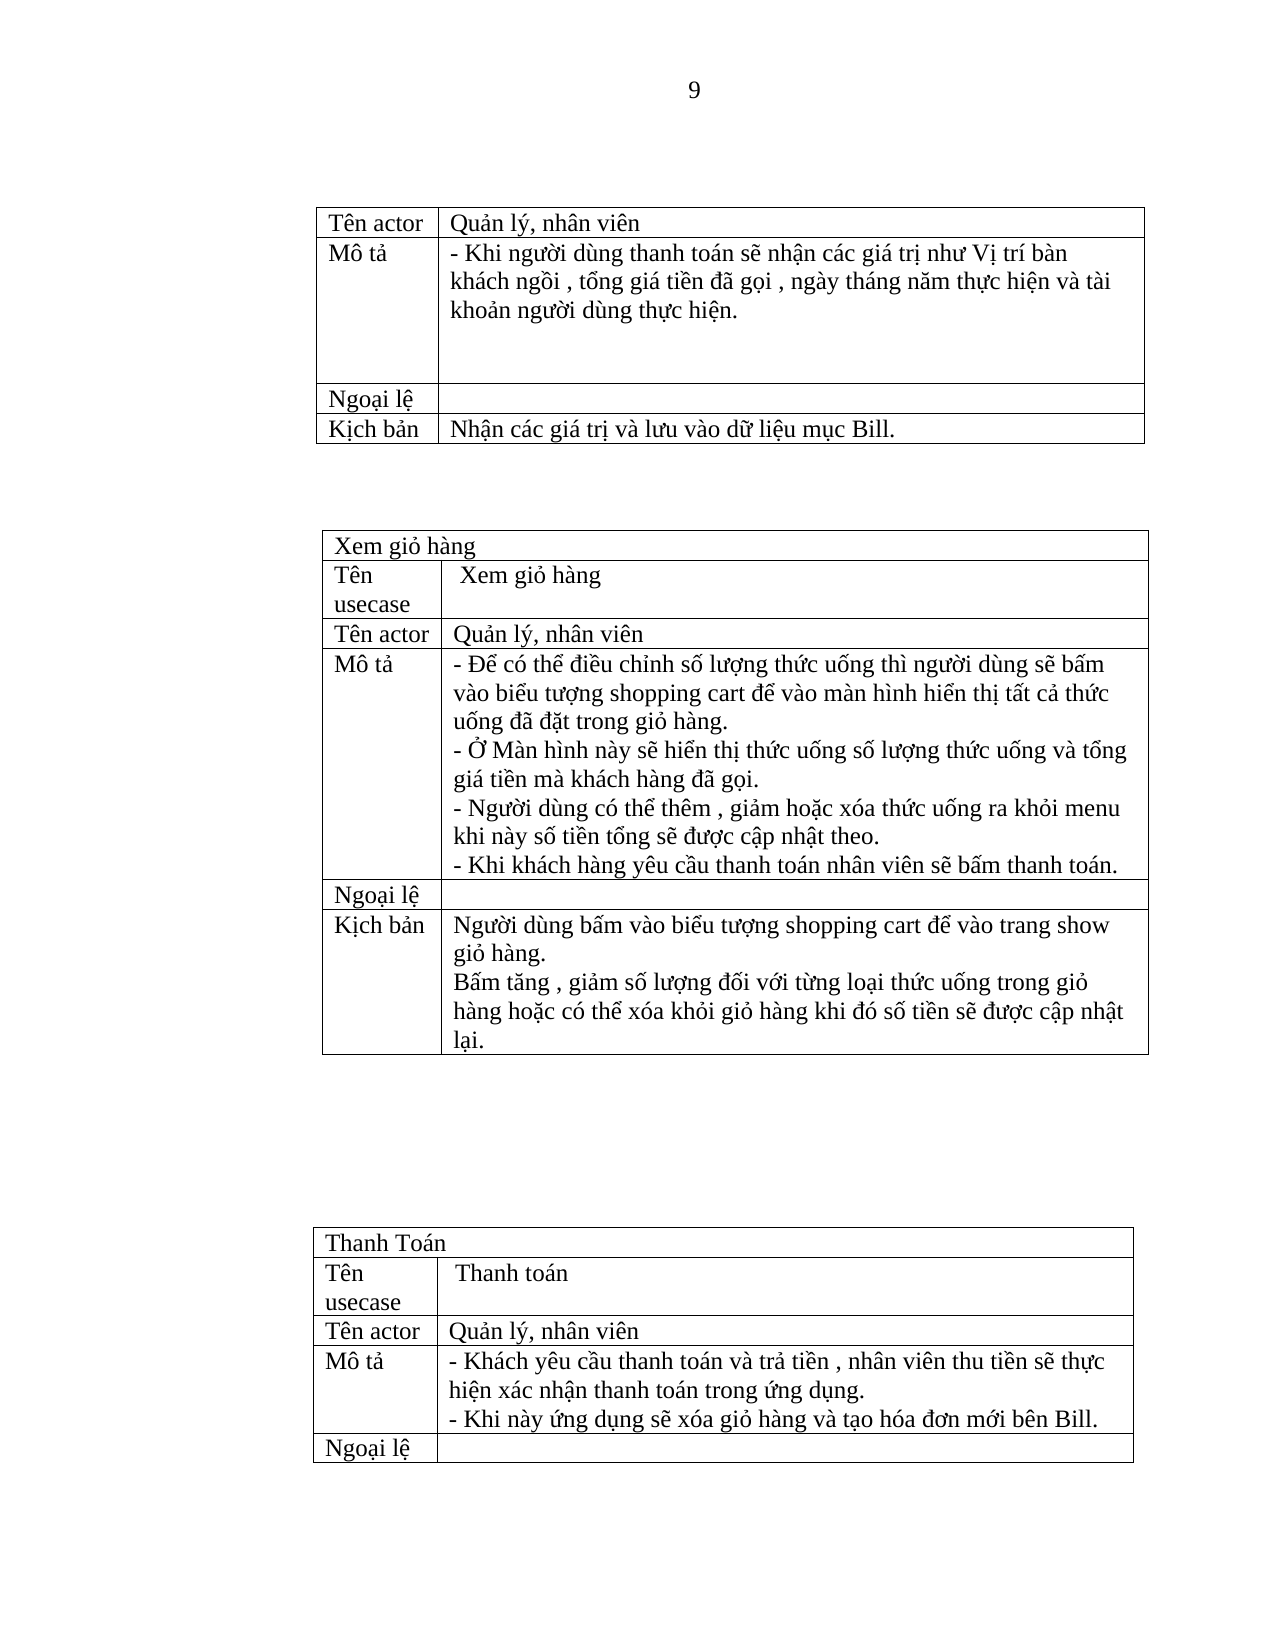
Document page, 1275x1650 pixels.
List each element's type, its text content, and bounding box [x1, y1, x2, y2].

table_header Thanh Toán [314, 1228, 1133, 1257]
table_cell Tên actor [323, 619, 441, 648]
table_cell Ngoại lệ [317, 384, 438, 413]
table_cell Quản lý, nhân viên [439, 208, 1144, 237]
table_cell Mô tả [314, 1346, 437, 1432]
table_cell - Để có thể điều chỉnh số lượng thức uống thì người dùng sẽ bấm vào biểu tượng shopping cart để vào màn hình hiển thị tất cả thức uống đã đặt trong giỏ hàng. - Ở Màn hình này sẽ hiển thị thức uống số lượng thức uống và tổng giá tiền mà khách hàng đã gọi. - Người dùng có thể thêm , giảm hoặc xóa thức uống ra khỏi menu khi này số tiền tổng sẽ được cập nhật theo. - Khi khách hàng yêu cầu thanh toán nhân viên sẽ bấm thanh toán. [442, 649, 1148, 879]
table_cell - Khi người dùng thanh toán sẽ nhận các giá trị như Vị trí bàn khách ngồi , tổng giá tiền đã gọi , ngày tháng năm thực hiện và tài khoản người dùng thực hiện. [439, 238, 1144, 383]
table_cell Ngoại lệ [314, 1434, 437, 1462]
table_cell Tên actor [314, 1316, 437, 1345]
table_cell Kịch bản [317, 414, 438, 442]
table_cell - Khách yêu cầu thanh toán và trả tiền , nhân viên thu tiền sẽ thực hiện xác nhận thanh toán trong ứng dụng. - Khi này ứng dụng sẽ xóa giỏ hàng và tạo hóa đơn mới bên Bill. [438, 1346, 1133, 1432]
table_cell Ngoại lệ [323, 880, 441, 909]
table_cell Người dùng bấm vào biểu tượng shopping cart để vào trang show giỏ hàng. Bấm tăng , giảm số lượng đối với từng loại thức uống trong giỏ hàng hoặc có thể xóa khỏi giỏ hàng khi đó số tiền sẽ được cập nhật lại. [442, 910, 1148, 1053]
table_cell Tên actor [317, 208, 438, 237]
table_cell Nhận các giá trị và lưu vào dữ liệu mục Bill. [439, 414, 1144, 442]
table_cell [442, 880, 1148, 909]
table_cell Mô tả [323, 649, 441, 879]
table_cell Thanh toán [438, 1258, 1133, 1315]
table_cell Kịch bản [323, 910, 441, 1053]
table_cell Tên usecase [314, 1258, 437, 1315]
table_cell Quản lý, nhân viên [442, 619, 1148, 648]
table_header Xem giỏ hàng [323, 531, 1148, 559]
table_cell [439, 384, 1144, 413]
table_cell Quản lý, nhân viên [438, 1316, 1133, 1345]
table_cell Tên usecase [323, 561, 441, 618]
table_cell Xem giỏ hàng [442, 561, 1148, 618]
table_cell Mô tả [317, 238, 438, 383]
table_cell [438, 1434, 1133, 1462]
